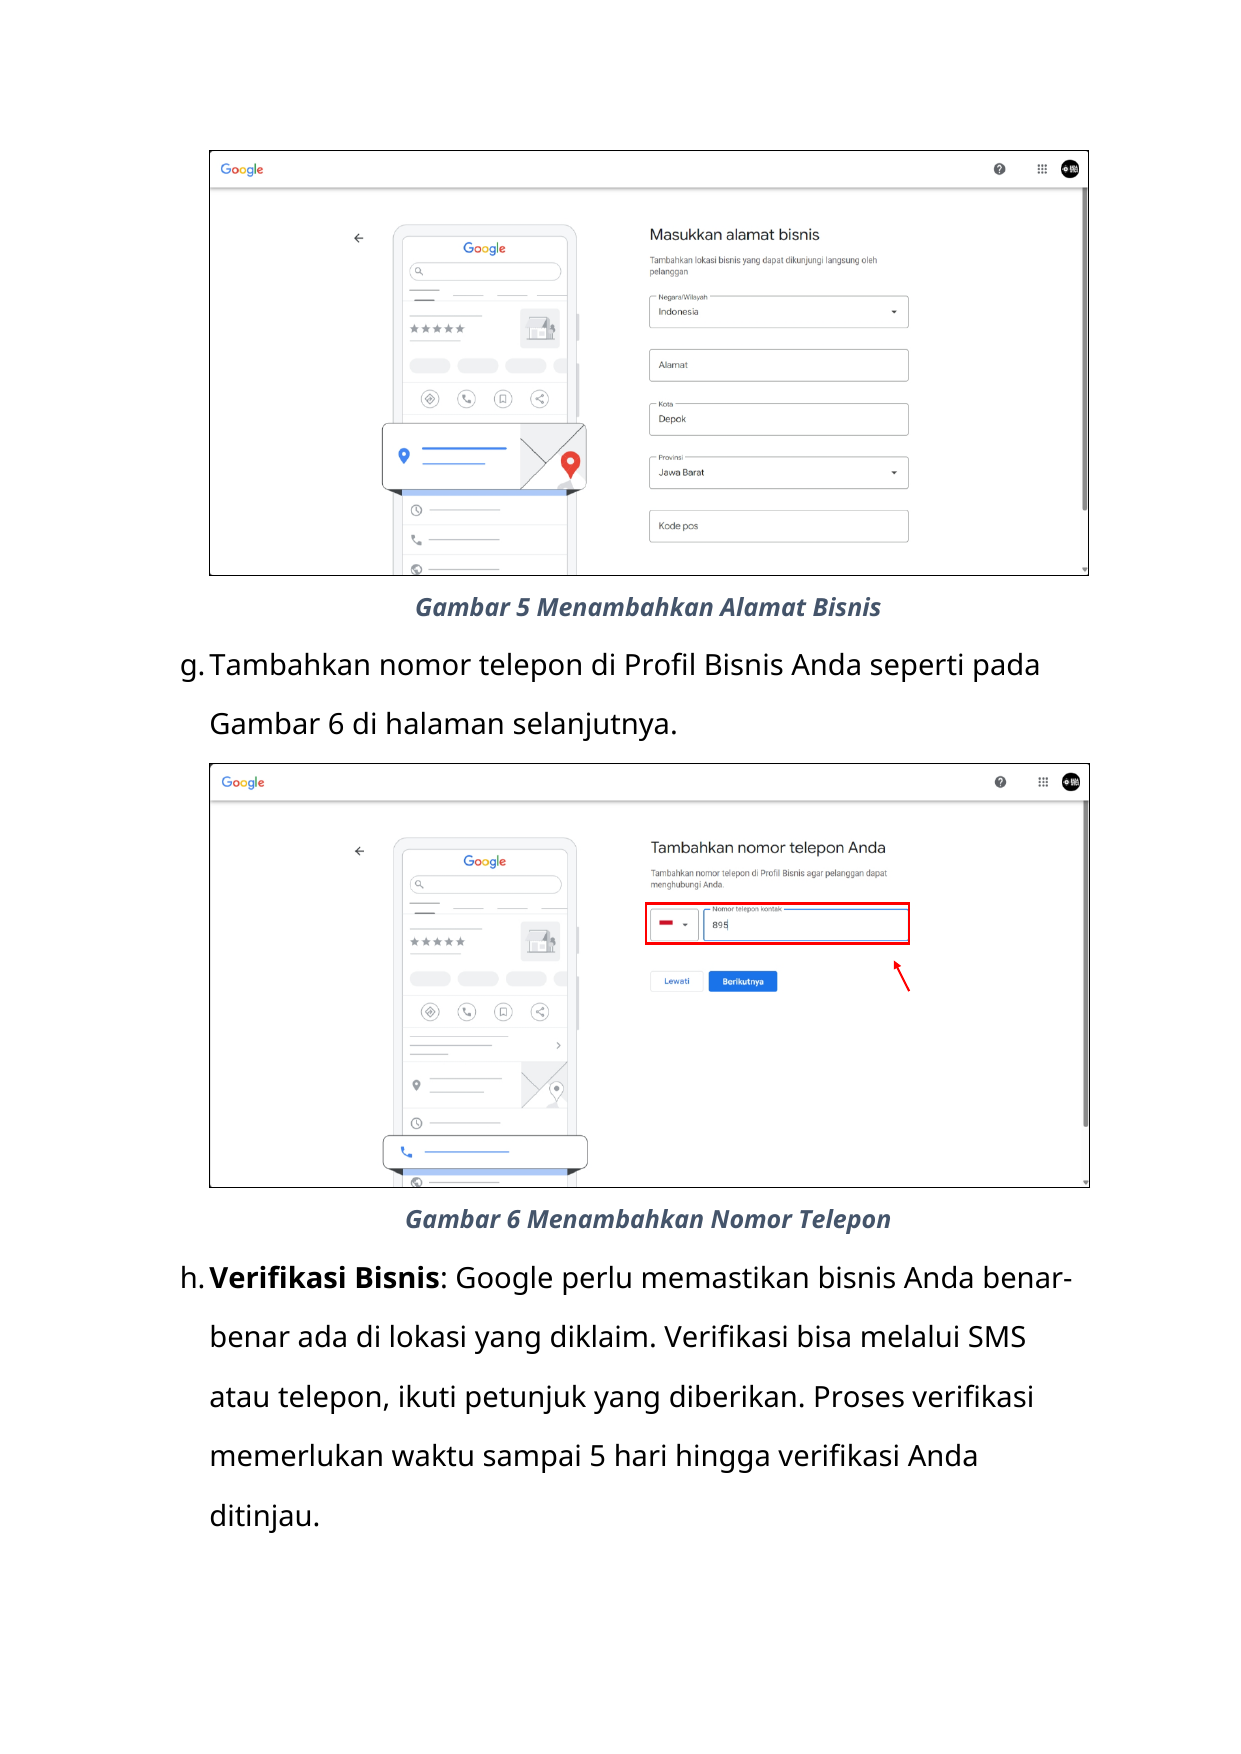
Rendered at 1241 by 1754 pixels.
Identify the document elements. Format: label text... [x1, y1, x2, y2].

text Gambar 6 Menambahkan Nomor Telepon [209, 1202, 1090, 1236]
picture [210, 764, 1089, 1187]
picture [210, 151, 1088, 575]
list Tambahkan nomor telepon di Profil Bisnis Anda seperti pada Gambar 6 di halaman selanjutnya. [179, 644, 1090, 743]
list Verifikasi Bisnis: Google perlu memastikan bisnis Anda benar-benar ada di lokasi yang diklaim. Verifikasi bisa melalui SMS atau telepon, ikuti petunjuk yang diberikan. Proses verifikasi memerlukan waktu sampai 5 hari hingga verifikasi Anda ditinjau. [179, 1257, 1090, 1535]
text Gambar 5 Menambahkan Alamat Bisnis [209, 589, 1090, 623]
